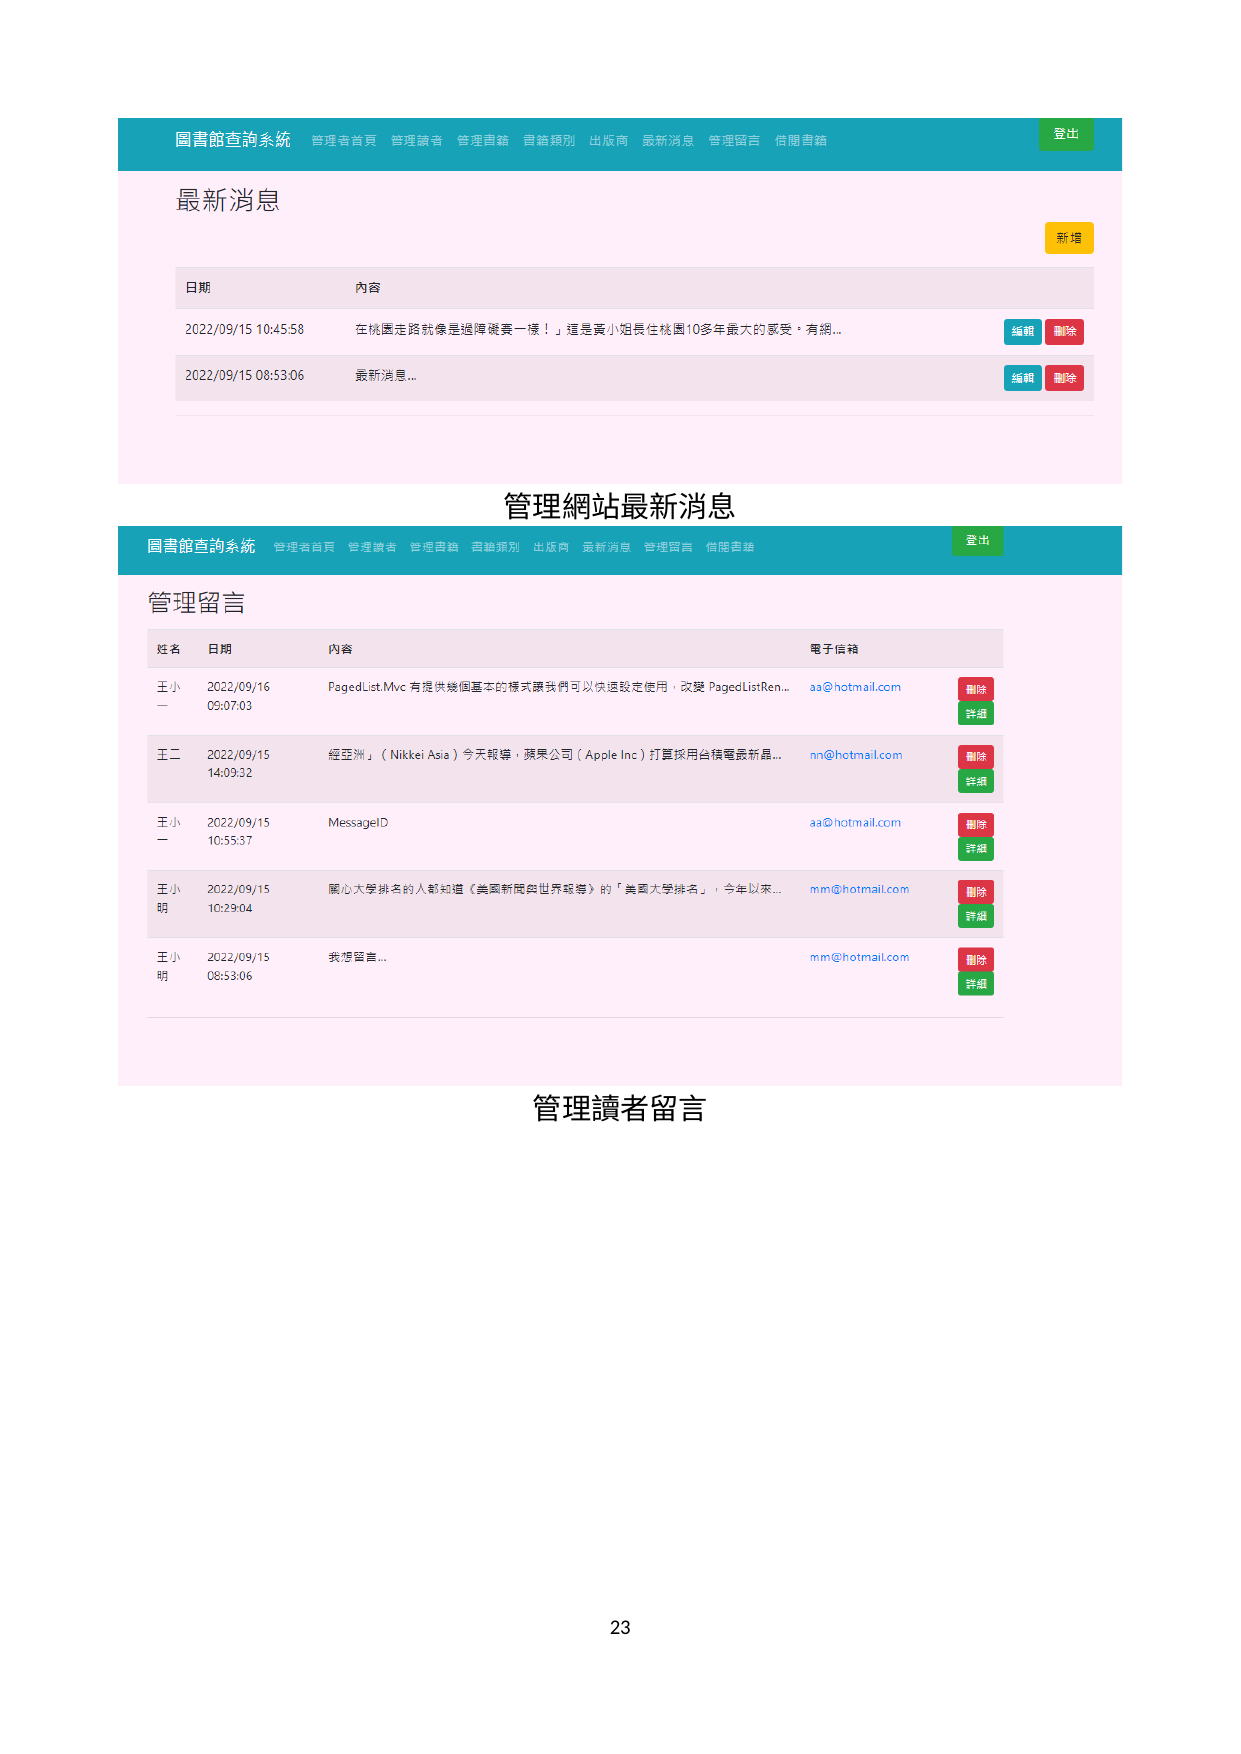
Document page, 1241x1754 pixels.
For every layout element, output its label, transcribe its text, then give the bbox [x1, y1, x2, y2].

picture [118, 526, 1123, 1086]
picture [118, 118, 1123, 484]
text 管理網站最新消息 [118, 484, 1122, 526]
text 管理讀者留言 [118, 1086, 1122, 1128]
